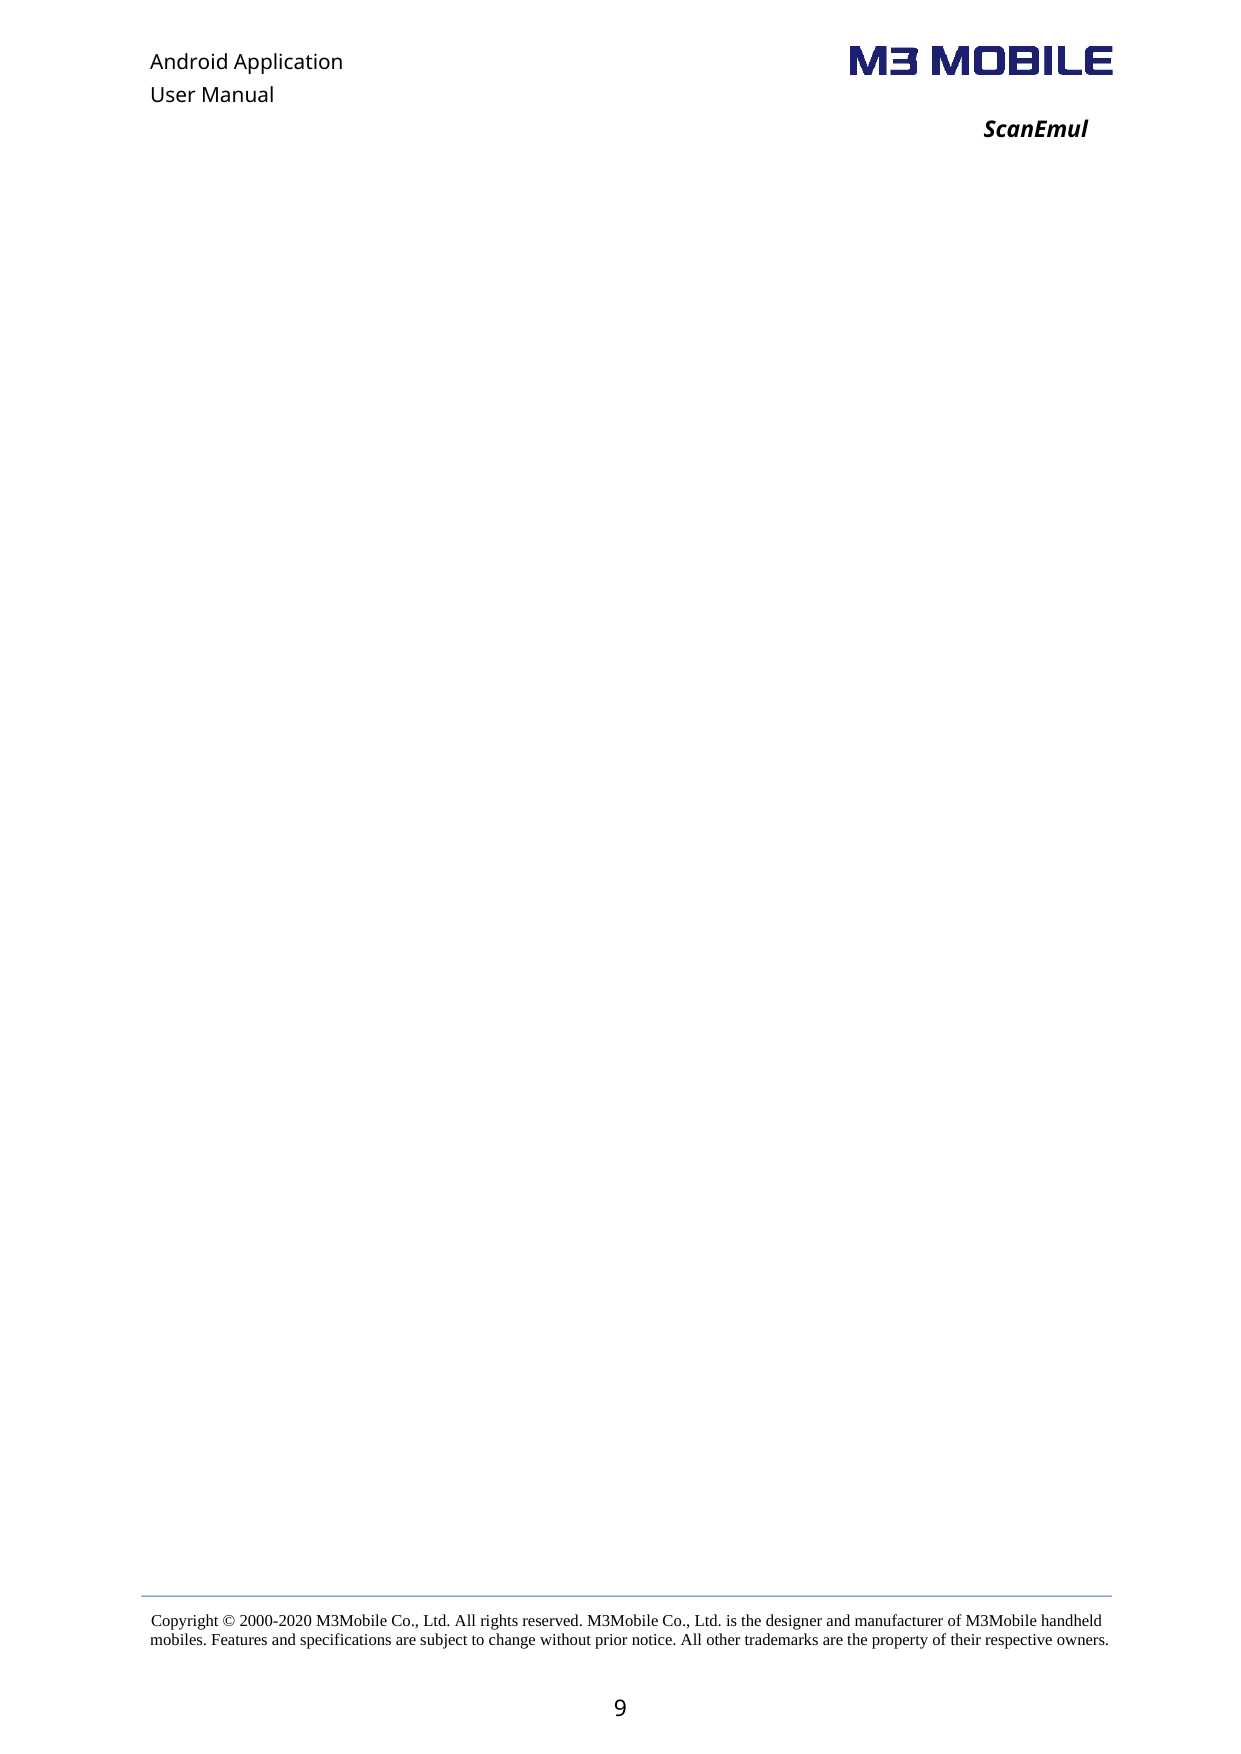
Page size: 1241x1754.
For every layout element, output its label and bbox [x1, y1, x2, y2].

picture [850, 46, 1113, 75]
